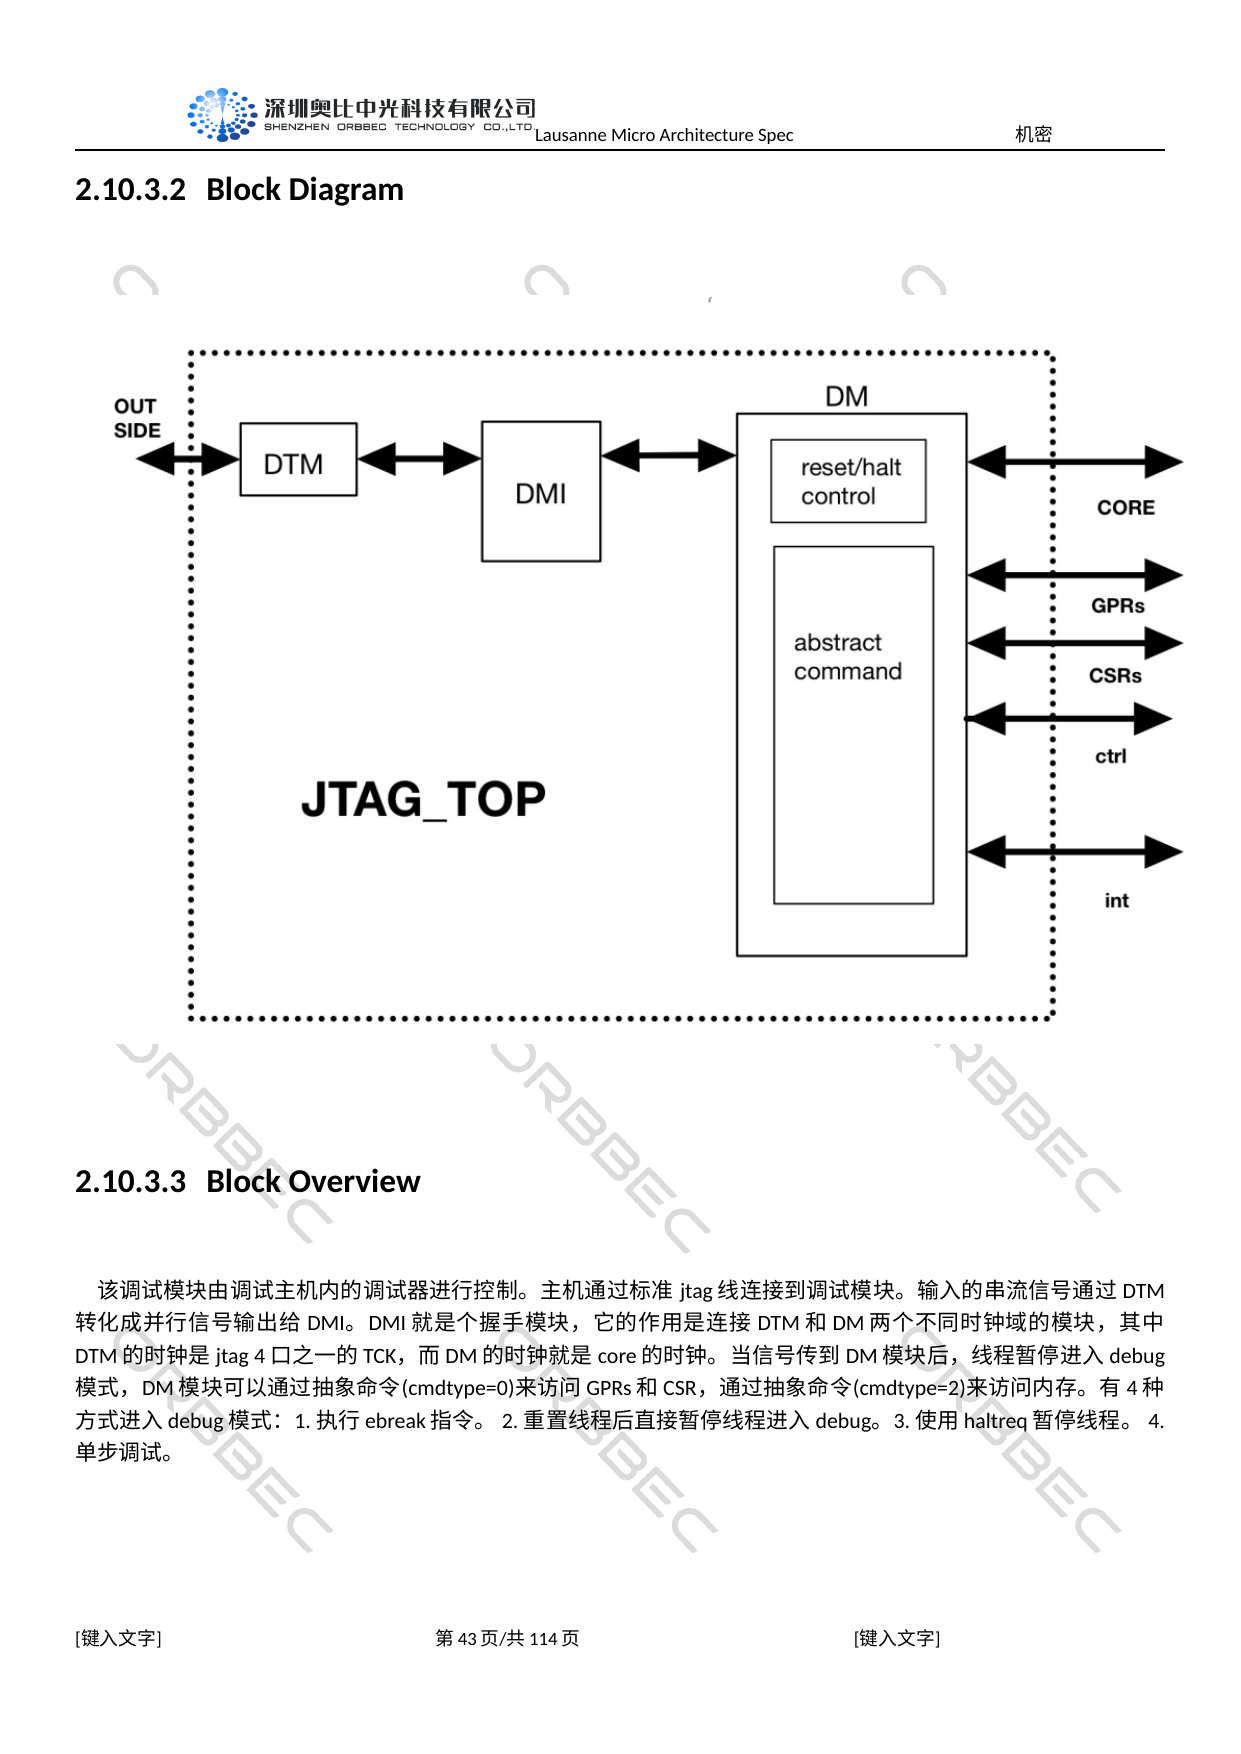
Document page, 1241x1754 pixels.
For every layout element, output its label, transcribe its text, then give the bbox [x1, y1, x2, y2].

text 该调试模块由调试主机内的调试器进行控制。主机通过标准jtag线连接到调试模块。输入的串流信号通过DTM转化成并行信号输出给DMI。DMI就是个握手模块，它的作用是连接DTM和DM两个不同时钟域的模块，其中DTM的时钟是jtag 4口之一的TCK，而DM的时钟就是core的时钟。当信号传到DM模块后，线程暂停进入debug模式，DM模块可以通过抽象命令(cmdtype=0)来访问GPRs和CSR，通过抽象命令(cmdtype=2)来访问内存。有4种方式进入debug模式：1. 执行ebreak指令。 2. 重置线程后直接暂停线程进入debug。3. 使用haltreq暂停线程。 4. 单步调试。 [75, 1272, 1165, 1467]
subtitle Block Diagram [75, 156, 1165, 221]
picture [45, 63, 1195, 1690]
subtitle Block Overview [75, 1148, 1165, 1213]
